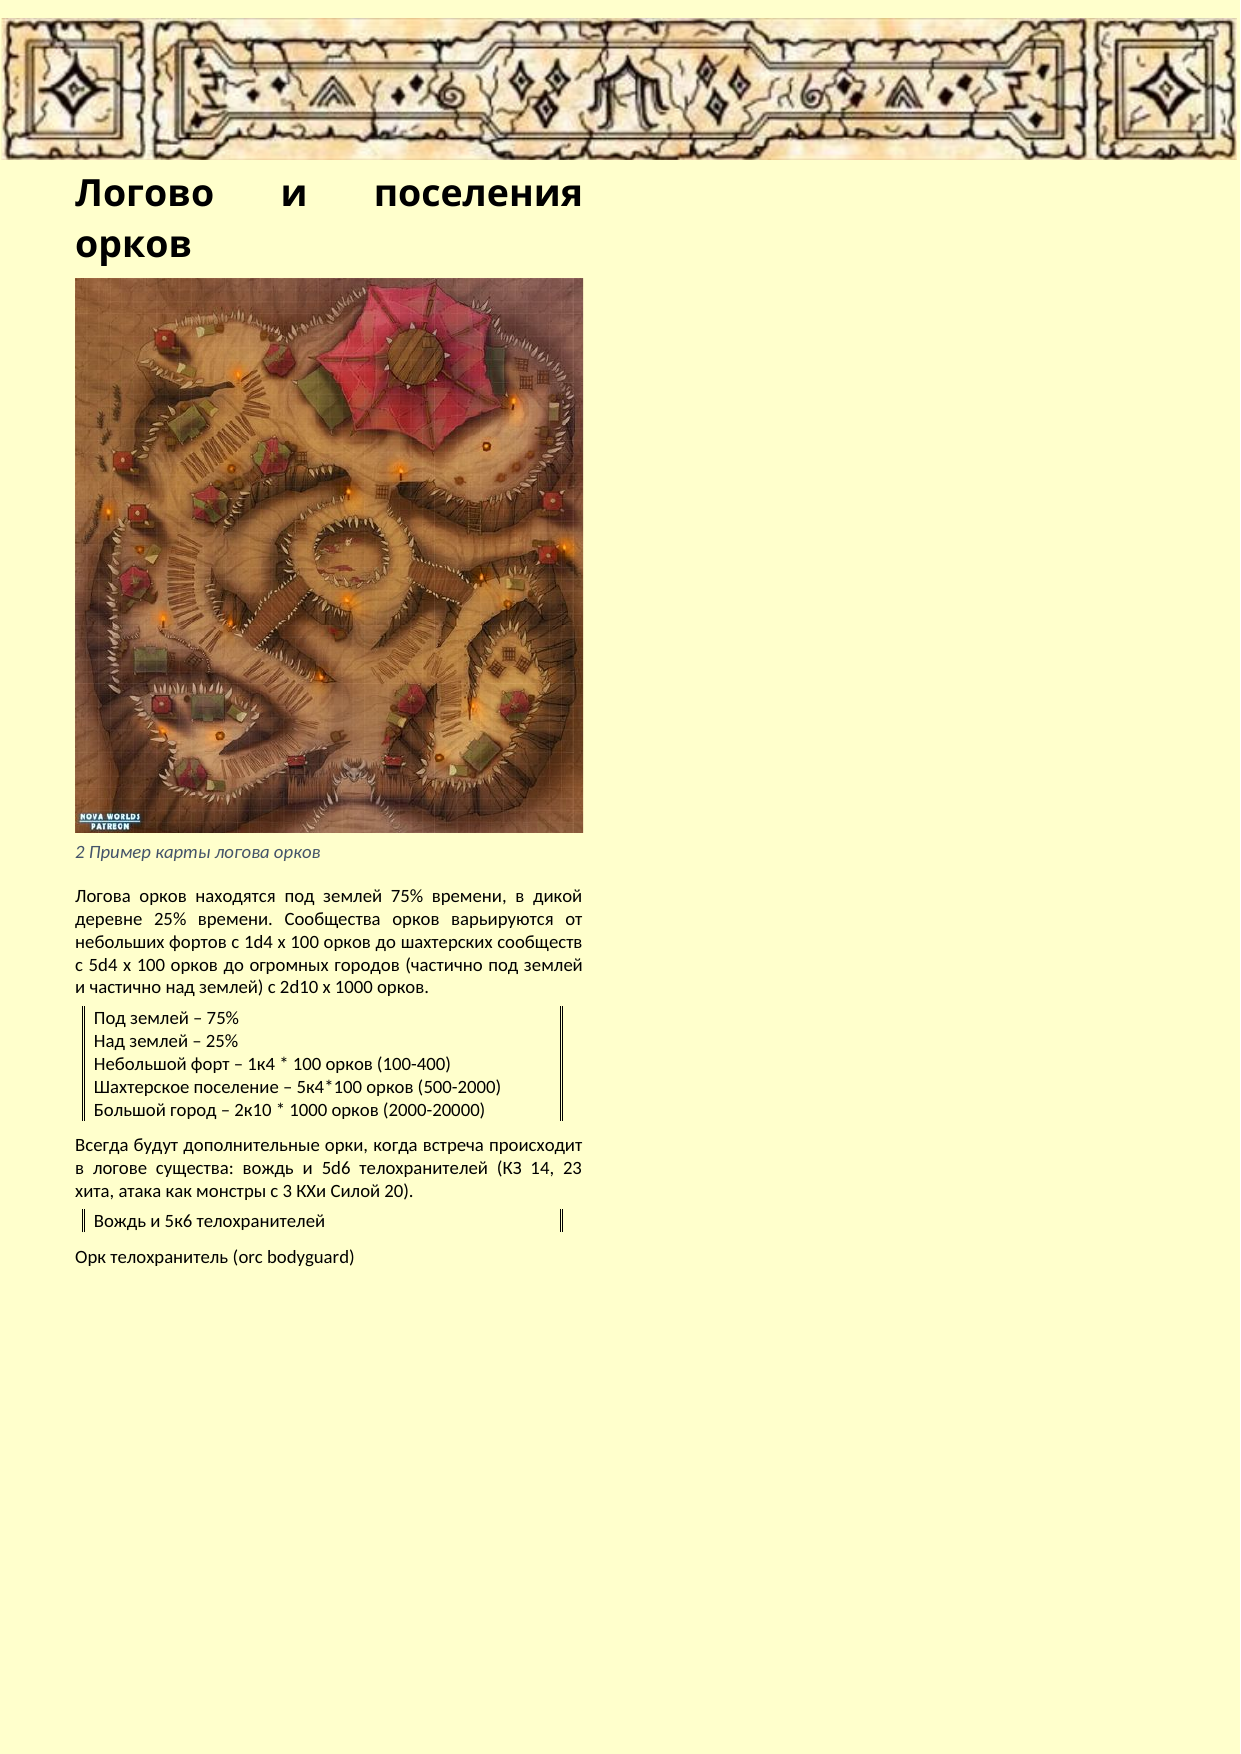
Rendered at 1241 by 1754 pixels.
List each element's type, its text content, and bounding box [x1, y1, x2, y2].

text Большой город – 2к10 * 1000 орков (2000-20000) [85, 1098, 560, 1121]
text Над землей – 25% [85, 1029, 560, 1052]
text Орк телохранитель (orc bodyguard) [75, 1245, 583, 1268]
picture [75, 278, 584, 833]
subtitle Логово и поселения орков [75, 159, 583, 268]
picture [0, 18, 1236, 159]
text Под землей – 75% [85, 1006, 560, 1029]
text 2 Пример карты логова орков [75, 840, 583, 863]
text Вождь и 5к6 телохранителей [85, 1209, 560, 1232]
text Логова орков находятся под землей 75% времени, в дикой деревне 25% времени. Сообщества орков варьируются от небольших фортов с 1d4 x 100 орков до шахтерских сообществ с 5d4 x 100 орков до огромных городов (частично под землей и частично над землей) с 2d10 x 1000 орков. [75, 884, 583, 998]
text Шахтерское поселение – 5к4*100 орков (500-2000) [85, 1075, 560, 1098]
text Всегда будут дополнительные орки, когда встреча происходит в логове существа: вождь и 5d6 телохранителей (КЗ 14, 23 хита, атака как монстры с 3 КХи Силой 20). [75, 1133, 583, 1202]
text Небольшой форт – 1к4 * 100 орков (100-400) [85, 1052, 560, 1075]
